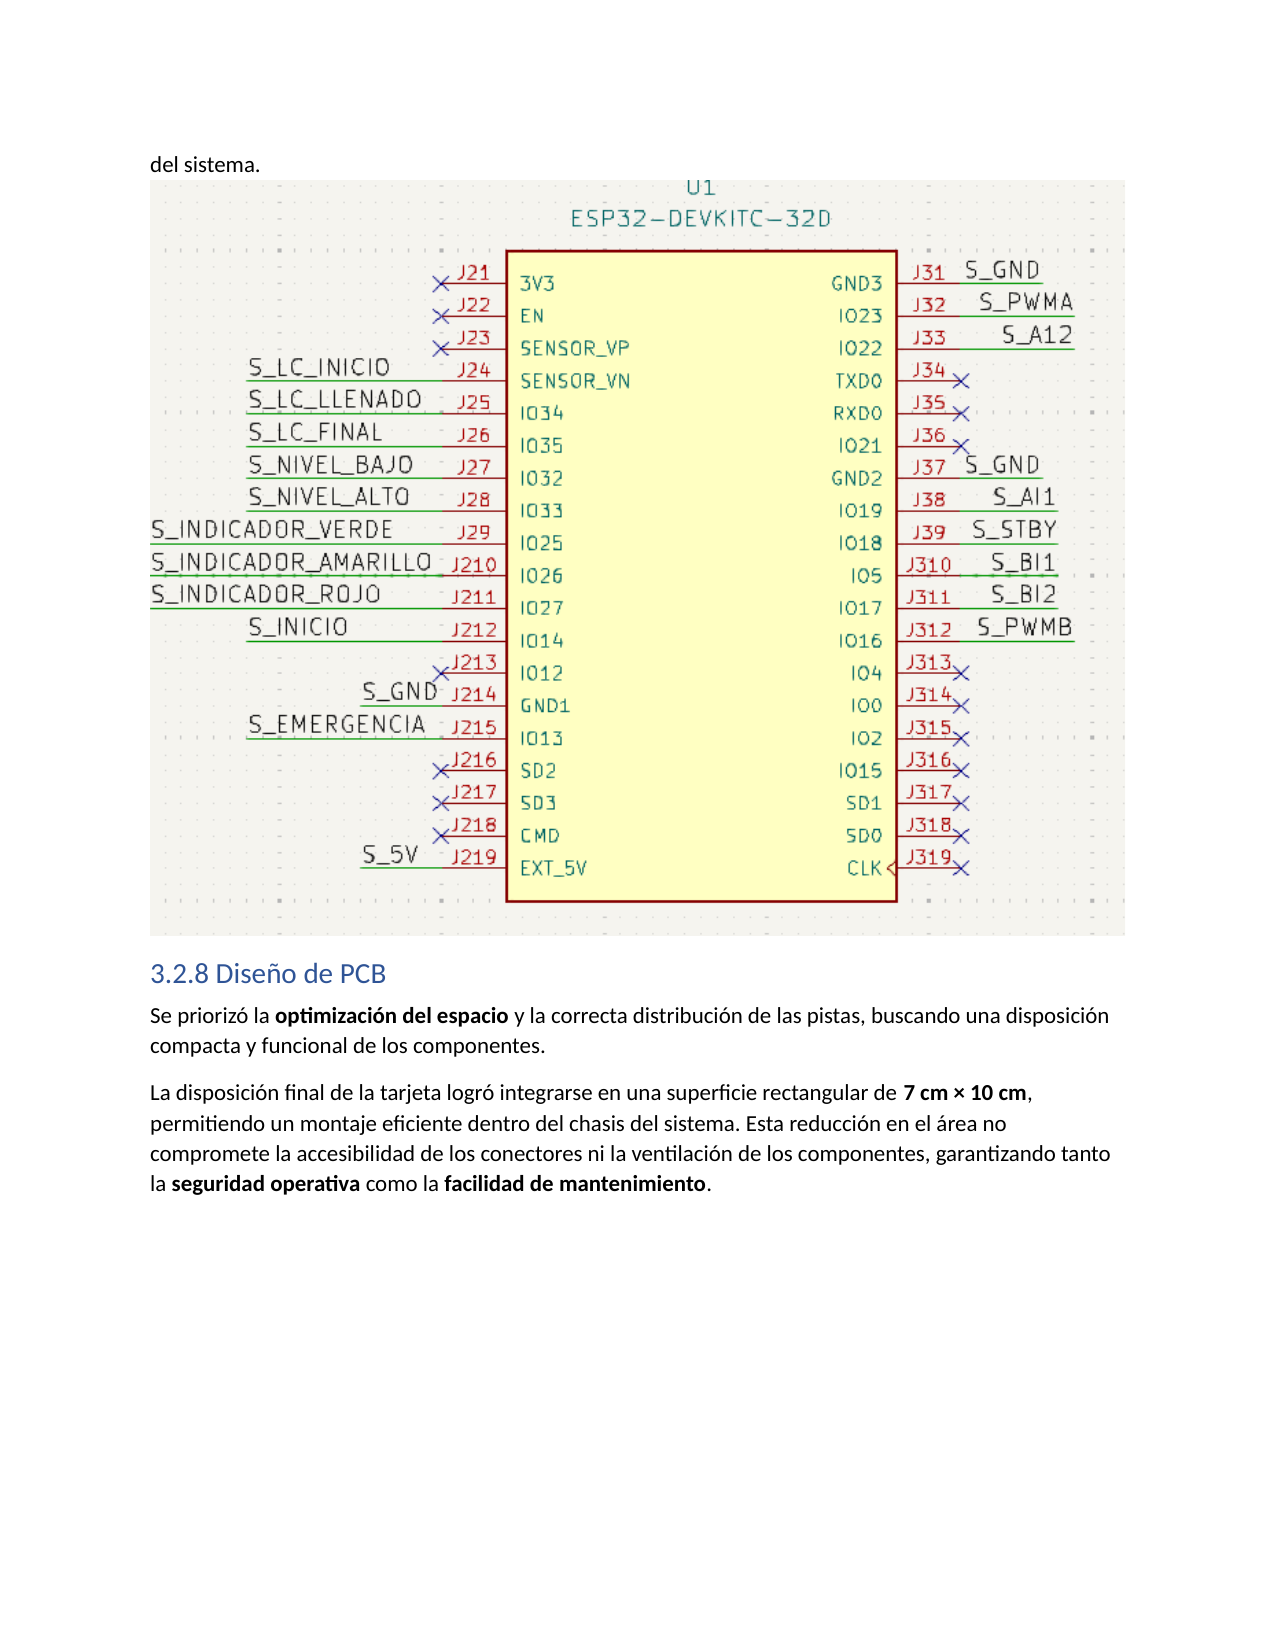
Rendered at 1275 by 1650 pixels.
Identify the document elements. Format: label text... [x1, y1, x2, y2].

text Finalmente, la integración de la ESP32 se realiza mediante marcas de conexión directas en el esquemático, asignando los pines correspondientes a cada una de las señales provenientes de sensores, actuadores, indicadores y botones. La ESP32 actúa como el cerebro del sistema, ejecutando la lógica de control definida por la máquina de estados y coordinando el comportamiento de todos los componentes del sistema. [150, 150, 1125, 180]
picture [150, 180, 1125, 936]
text Se priorizó la optimización del espacio y la correcta distribución de las pistas, buscando una disposición compacta y funcional de los componentes. [150, 1001, 1125, 1060]
subtitle 3.2.8 Diseño de PCB [150, 955, 1125, 990]
text La disposición final de la tarjeta logró integrarse en una superficie rectangular de 7 cm × 10 cm, permitiendo un montaje eficiente dentro del chasis del sistema. Esta reducción en el área no compromete la accesibilidad de los conectores ni la ventilación de los componentes, garantizando tanto la seguridad operativa como la facilidad de mantenimiento. [150, 1078, 1125, 1197]
